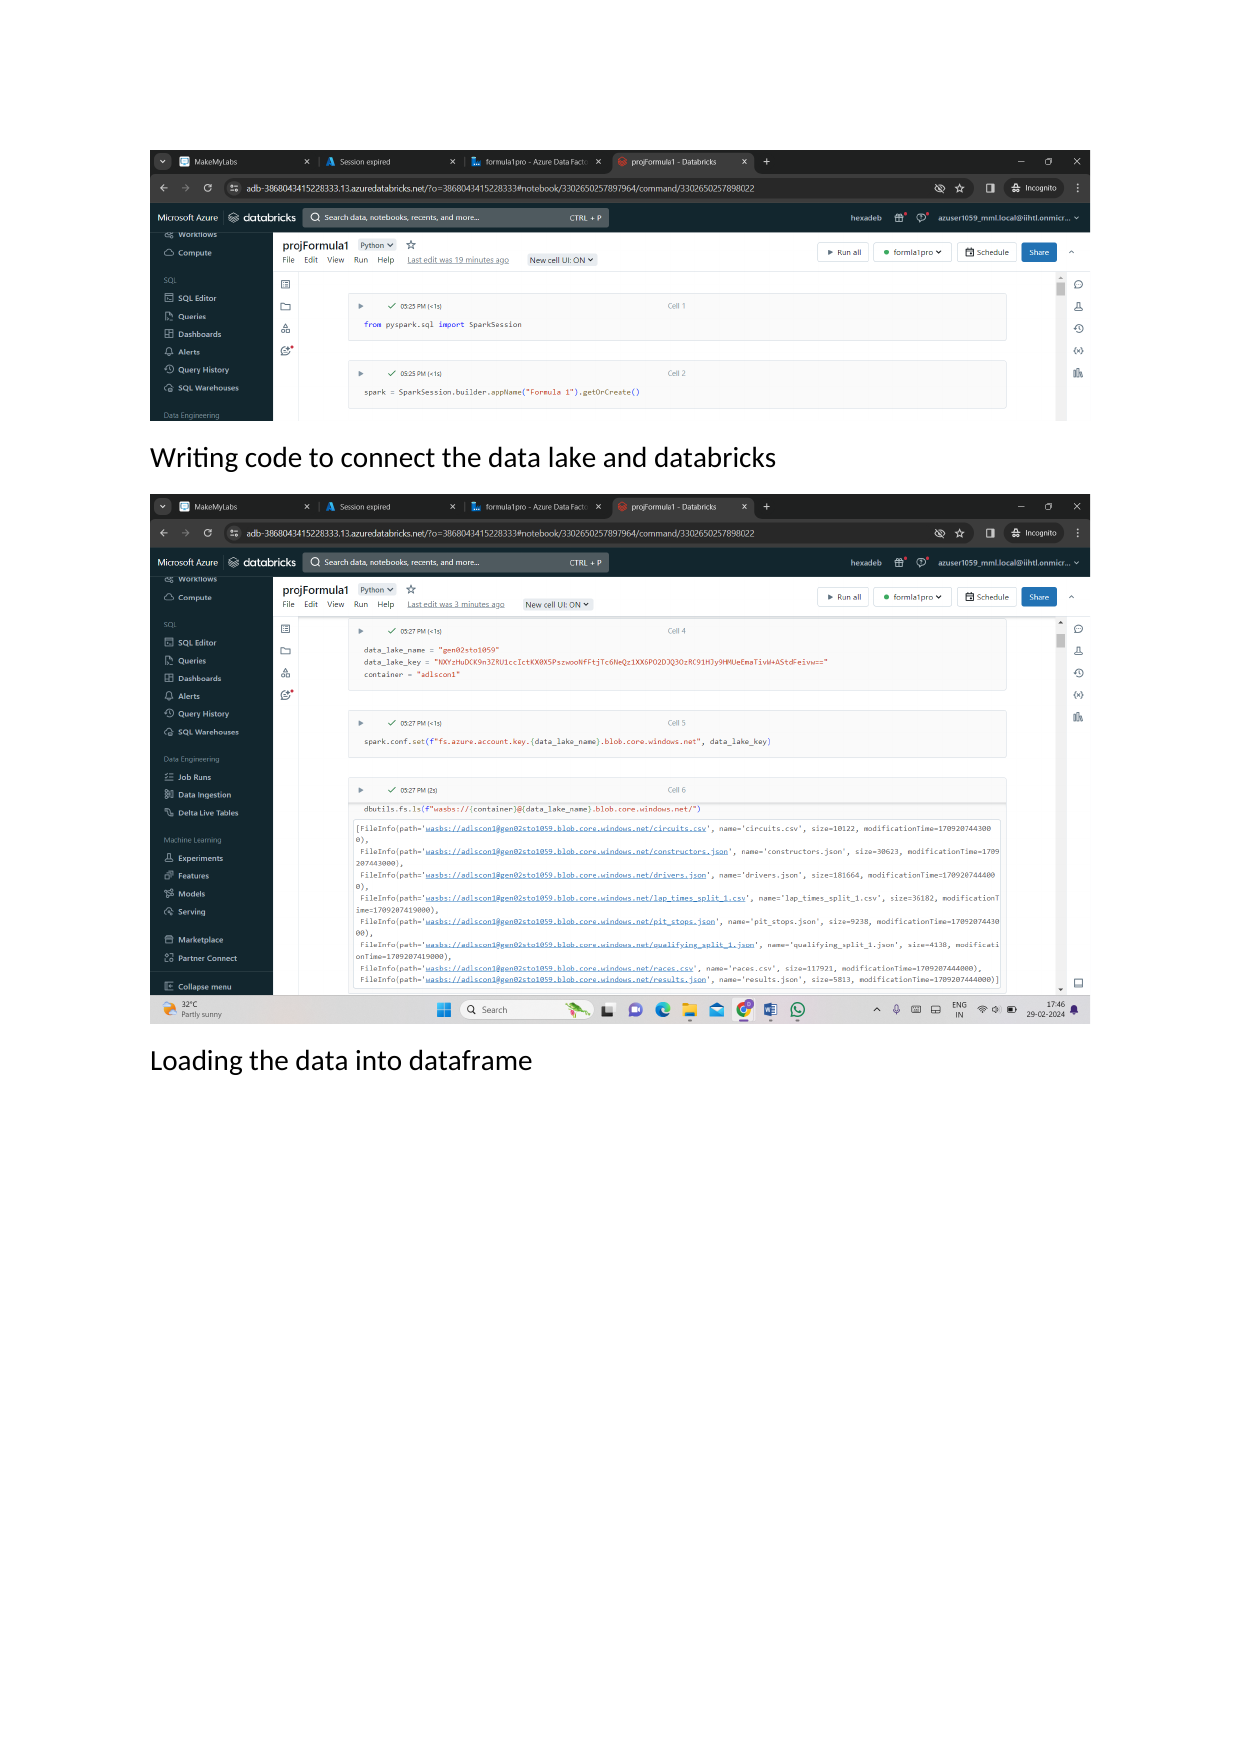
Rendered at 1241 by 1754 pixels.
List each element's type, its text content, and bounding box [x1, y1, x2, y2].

picture [150, 494, 1091, 1024]
text Loading the data into dataframe [150, 1042, 1090, 1078]
picture [150, 150, 1091, 421]
text Writing code to connect the data lake and databricks [150, 439, 1090, 475]
